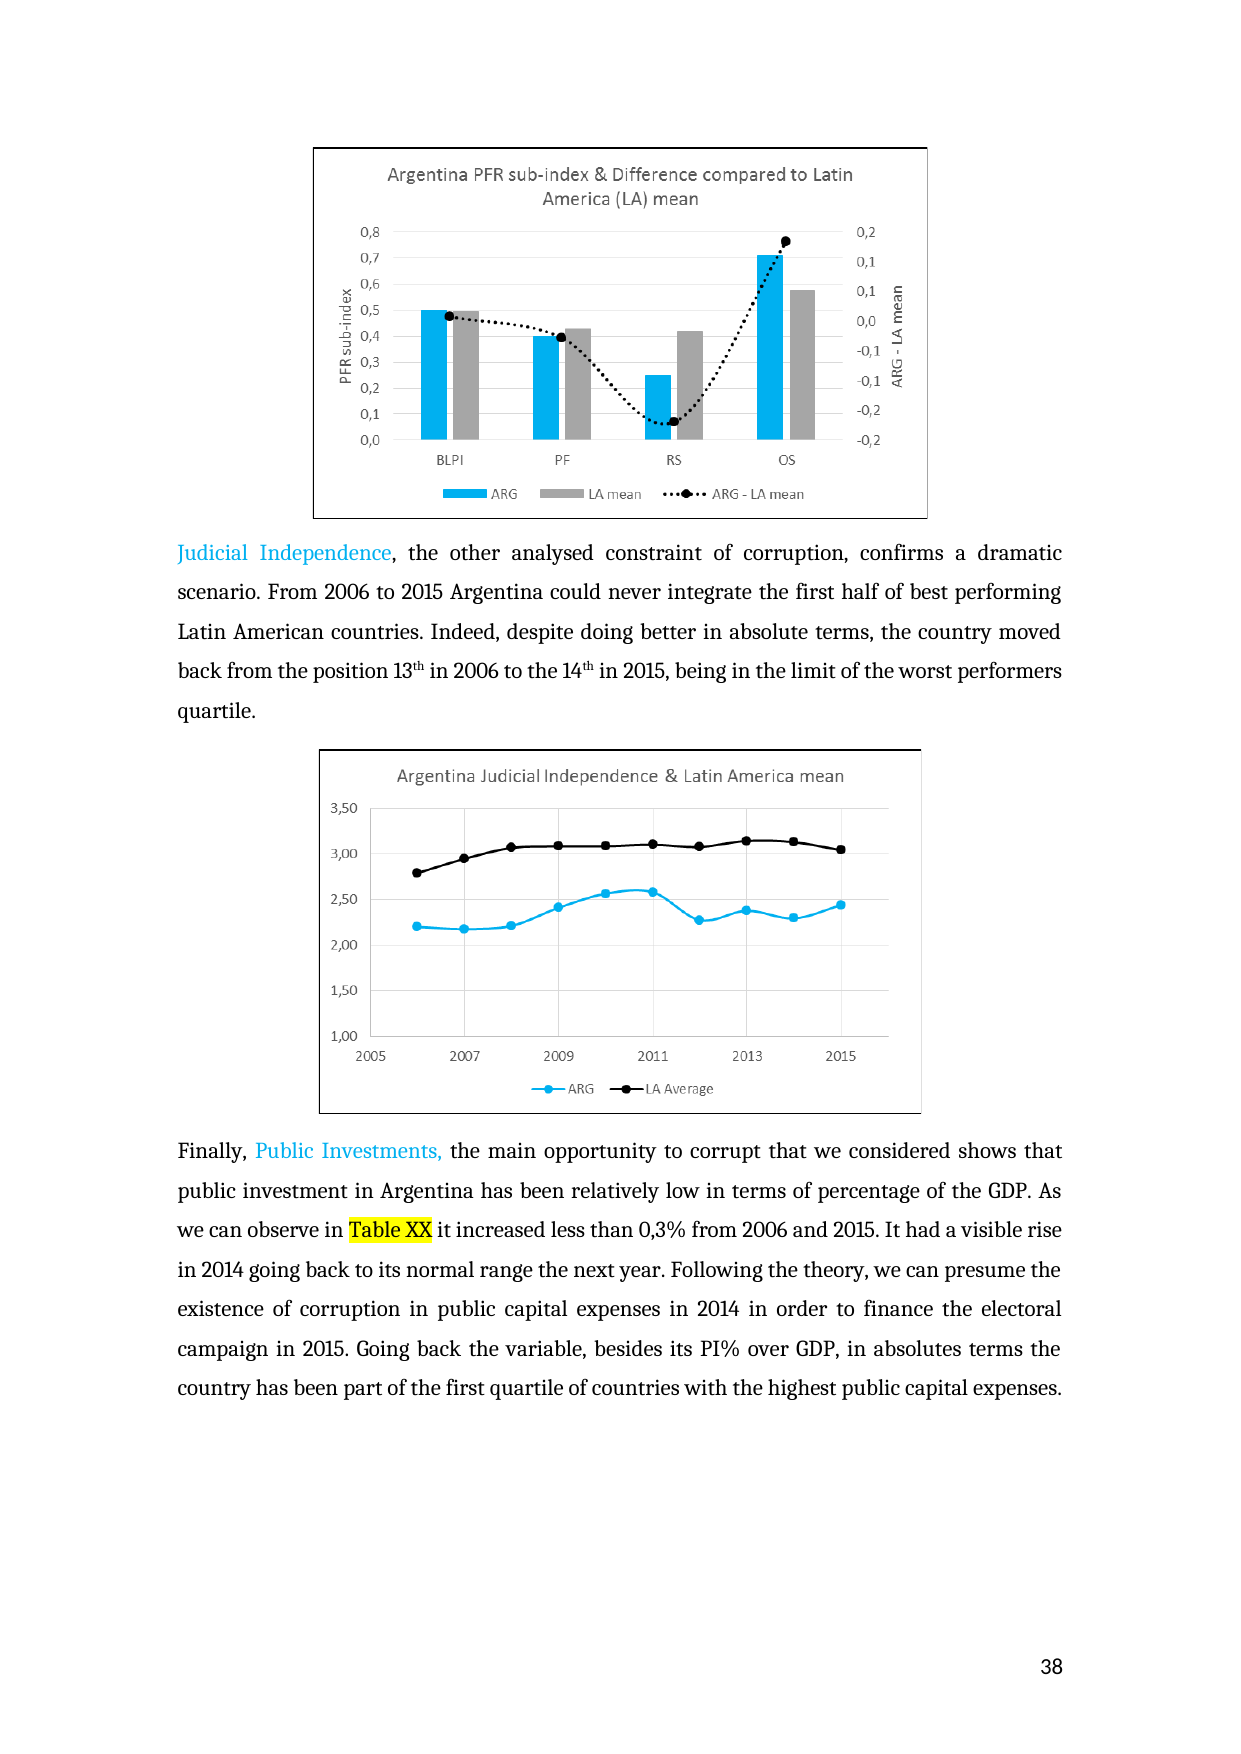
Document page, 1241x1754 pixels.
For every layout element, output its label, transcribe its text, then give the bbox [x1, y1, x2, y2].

text Finally, Public Investments, the main opportunity to corrupt that we considered shows that public investment in Argentina has been relatively low in terms of percentage of the GDP. As we can observe in Table XX it increased less than 0,3% from 2006 and 2015. It had a visible rise in 2014 going back to its normal range the next year. Following the theory, we can presume the existence of corruption in public capital expenses in 2014 in order to finance the electoral campaign in 2015. Going back the variable, besides its PI% over GDP, in absolutes terms the country has been part of the first quartile of countries with the highest public capital expenses. [177, 1138, 1063, 1401]
picture [312, 147, 928, 519]
picture [318, 749, 922, 1114]
text Judicial Independence, the other analysed constraint of corruption, confirms a dramatic scenario. From 2006 to 2015 Argentina could never integrate the first half of best performing Latin American countries. Indeed, despite doing better in absolute terms, the country moved back from the position 13th in 2006 to the 14th in 2015, being in the limit of the worst performers quartile. [177, 539, 1063, 724]
